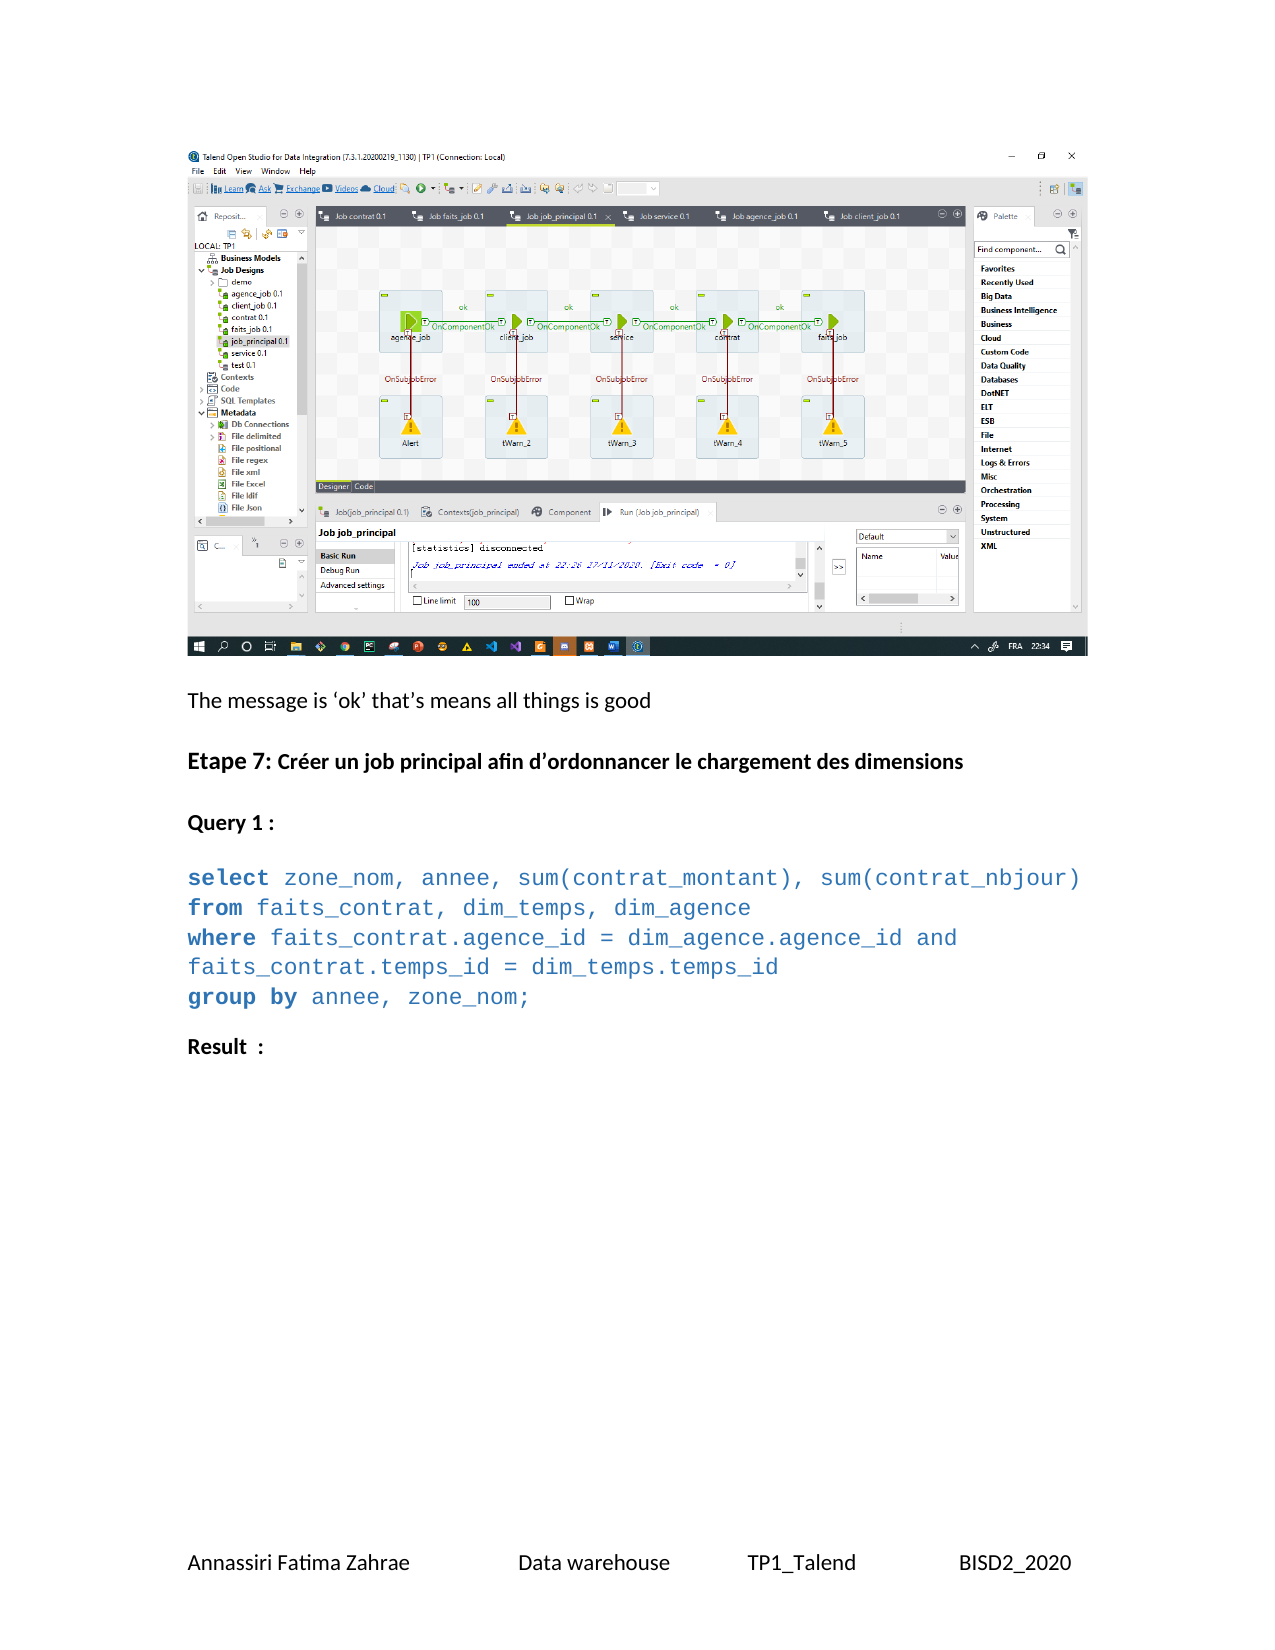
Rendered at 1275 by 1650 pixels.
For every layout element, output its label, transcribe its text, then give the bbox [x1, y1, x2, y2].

text select zone_nom, annee, sum(contrat_montant), sum(contrat_nbjour) from faits_contrat, dim_temps, dim_agence where faits_contrat.agence_id = dim_agence.agence_id and faits_contrat.temps_id = dim_temps.temps_id group by annee, zone_nom; [187, 866, 1087, 1011]
text Result : [187, 1032, 1087, 1060]
text Query 1 : [187, 808, 1087, 836]
text The message is ‘ok’ that’s means all things is good [187, 687, 1087, 715]
text Etape 7: Créer un job principal afin d’ordonnancer le chargement des dimensions [187, 745, 1087, 776]
picture [187, 150, 1088, 656]
